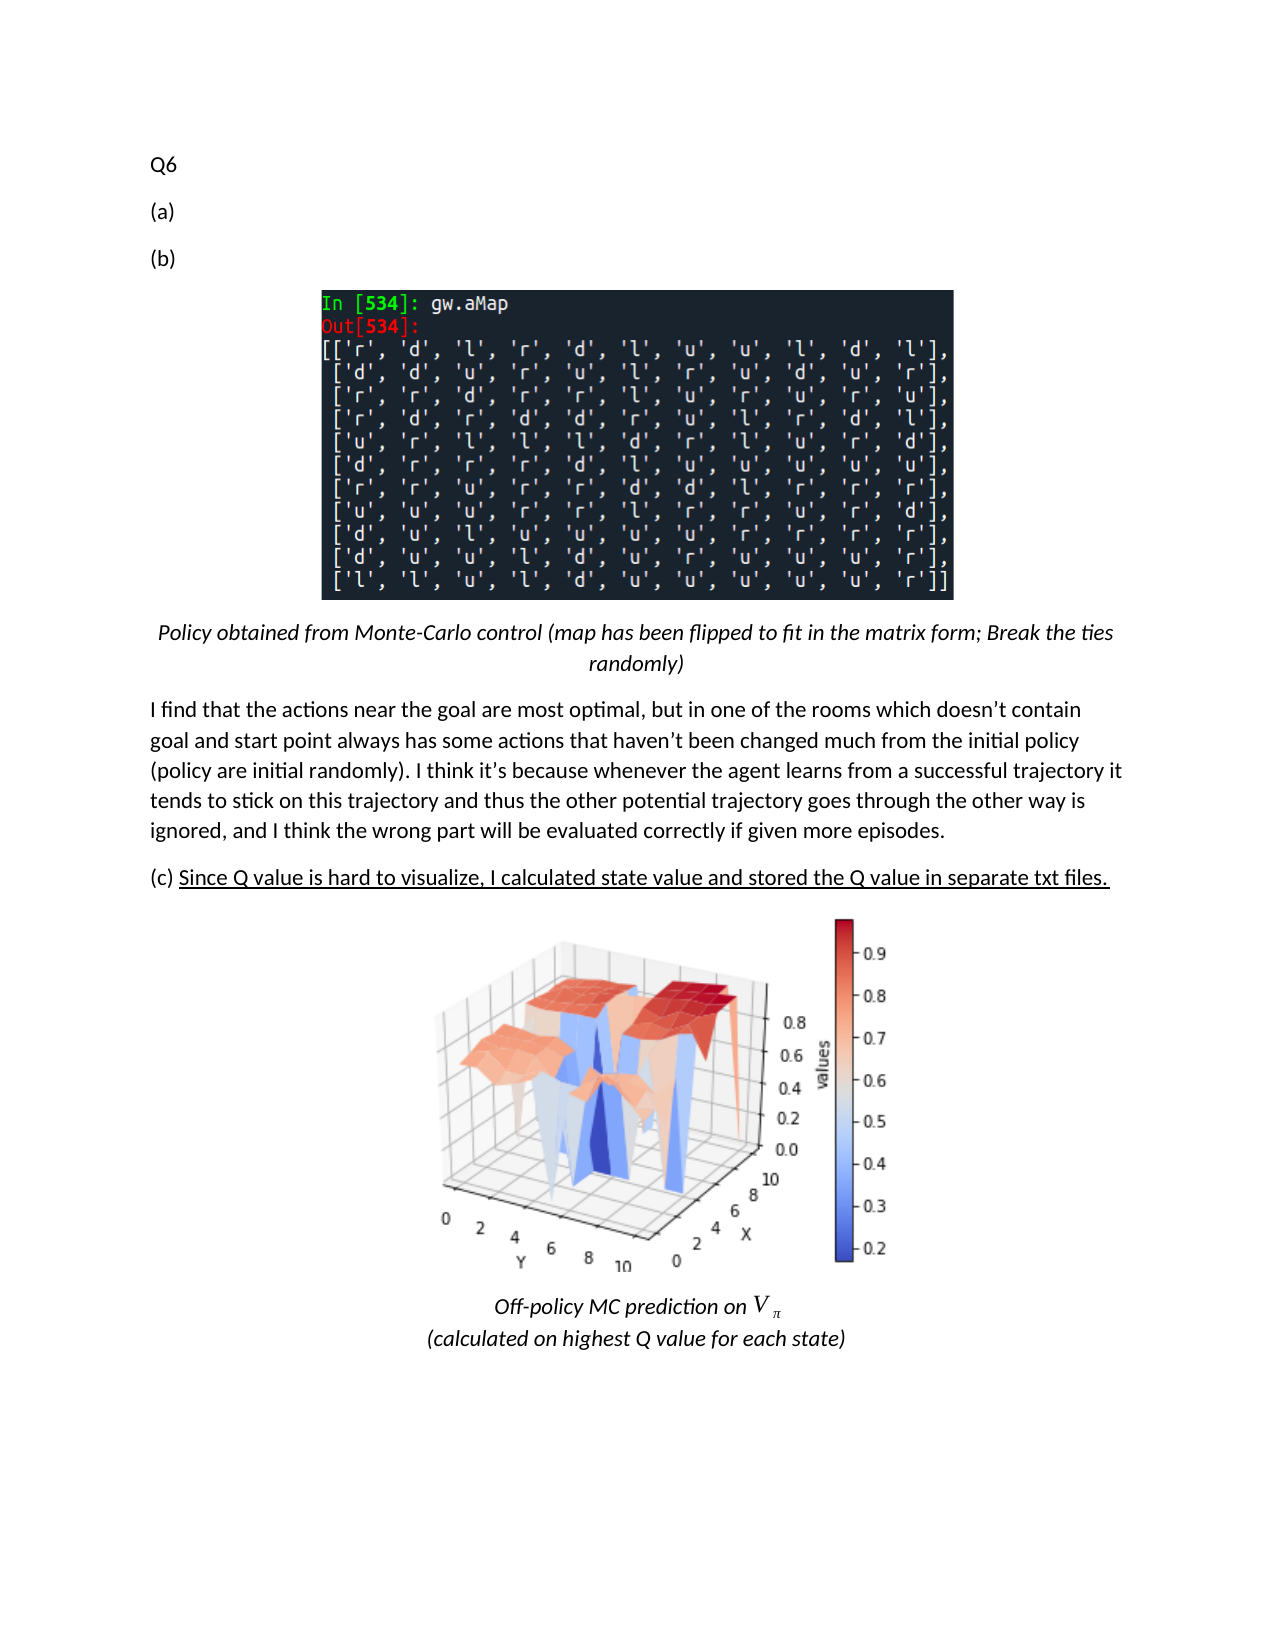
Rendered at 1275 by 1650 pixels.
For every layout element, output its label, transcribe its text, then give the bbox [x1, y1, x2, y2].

text (c) Since Q value is hard to visualize, I calculated state value and stored the Q value in separate txt files. [150, 863, 1125, 891]
text Off-policy MC prediction on [150, 1291, 1125, 1322]
text (calculated on highest Q value for each state) [150, 1324, 1125, 1352]
text (b) [150, 244, 1125, 272]
text Policy obtained from Monte-Carlo control (map has been flipped to fit in the matrix form; Break the ties randomly) [150, 618, 1125, 677]
text (a) [150, 197, 1125, 225]
text Q6 [150, 150, 1125, 178]
text I find that the actions near the goal are most optimal, but in one of the rooms which doesn’t contain goal and start point always has some actions that haven’t been changed much from the initial policy (policy are initial randomly). I think it’s because whenever the agent learns from a successful trajectory it tends to stick on this trajectory and thus the other potential trajectory goes through the other way is ignored, and I think the wrong part will be evaluated correctly if given more episodes. [150, 696, 1125, 844]
picture [321, 290, 954, 600]
picture [377, 910, 898, 1272]
